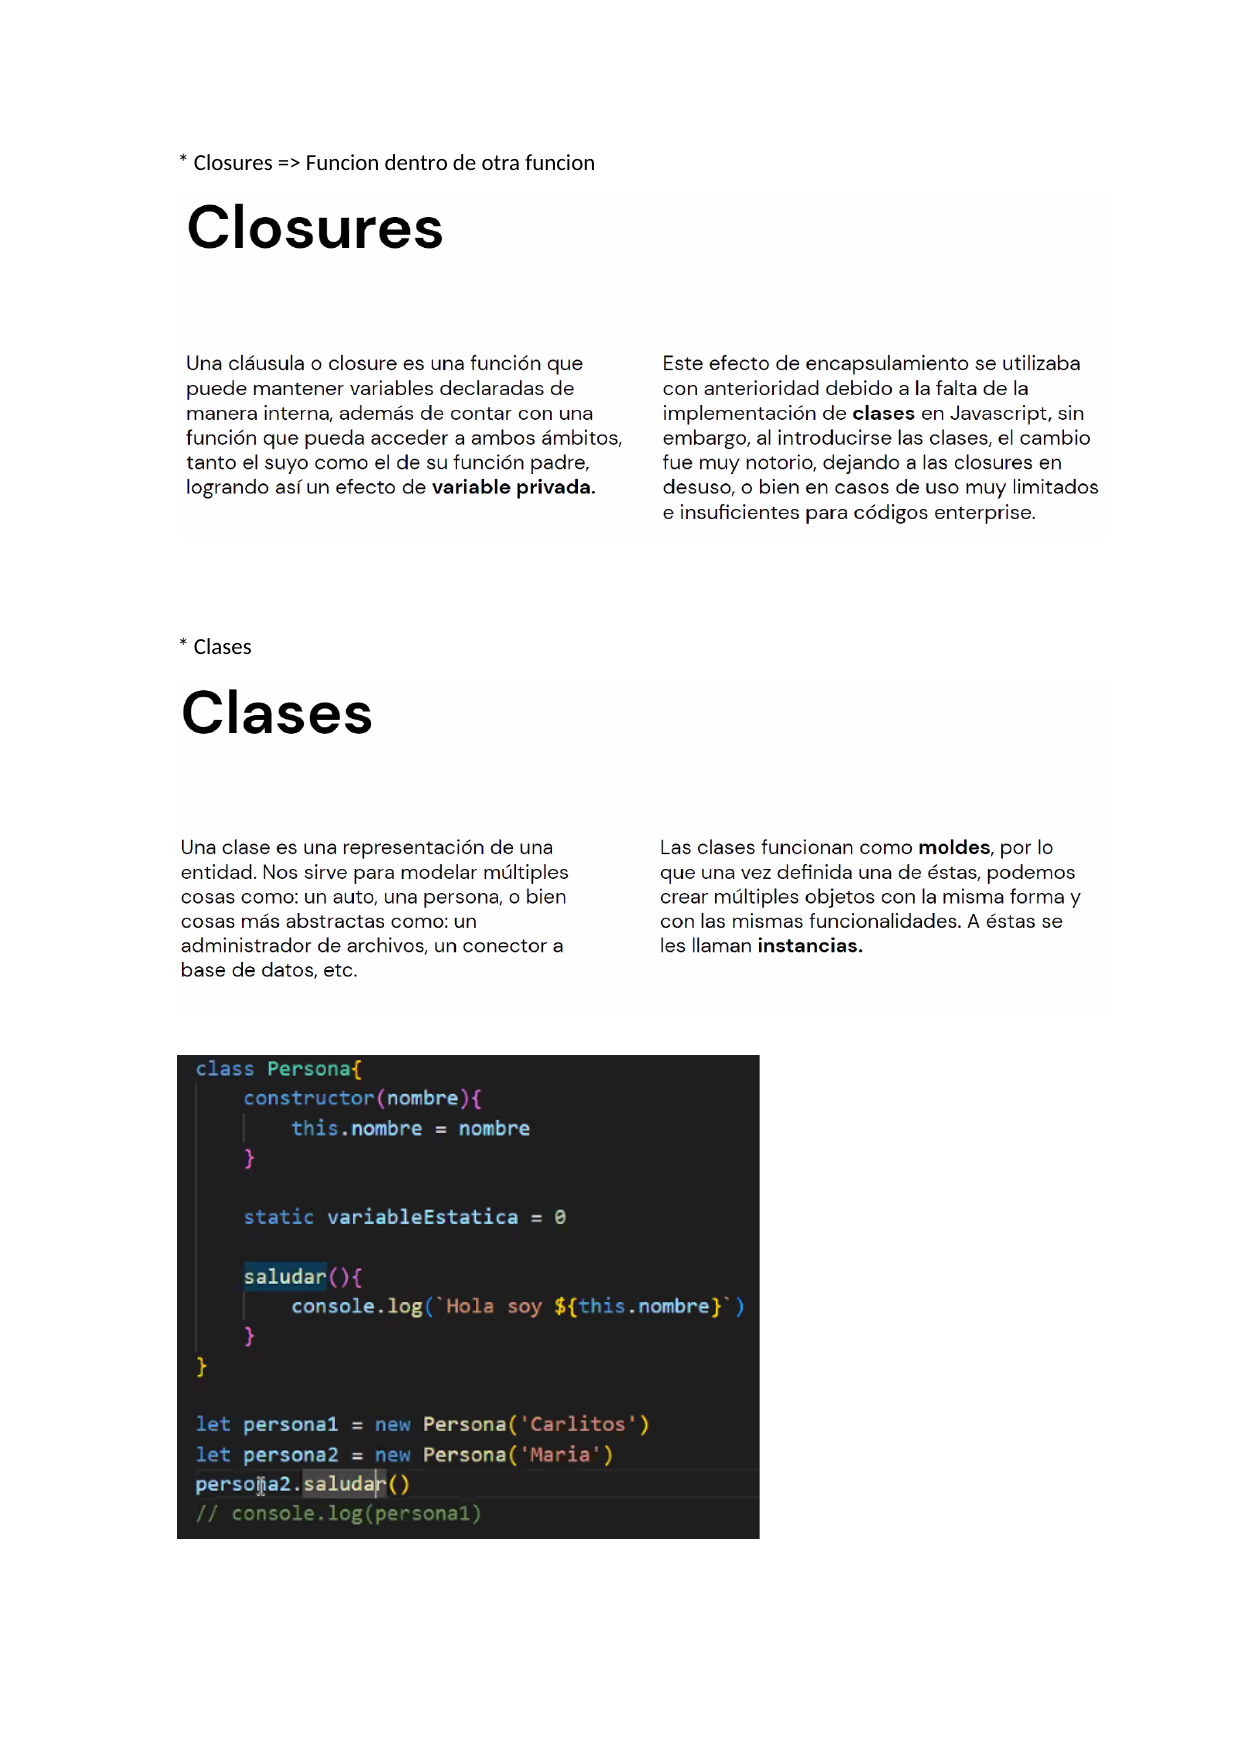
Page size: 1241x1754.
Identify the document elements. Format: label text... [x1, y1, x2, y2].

text * Closures => Funcion dentro de otra funcion [177, 148, 1063, 176]
text * Clases [177, 632, 1063, 660]
picture [177, 196, 1110, 538]
picture [177, 1055, 760, 1539]
picture [177, 685, 1110, 1015]
